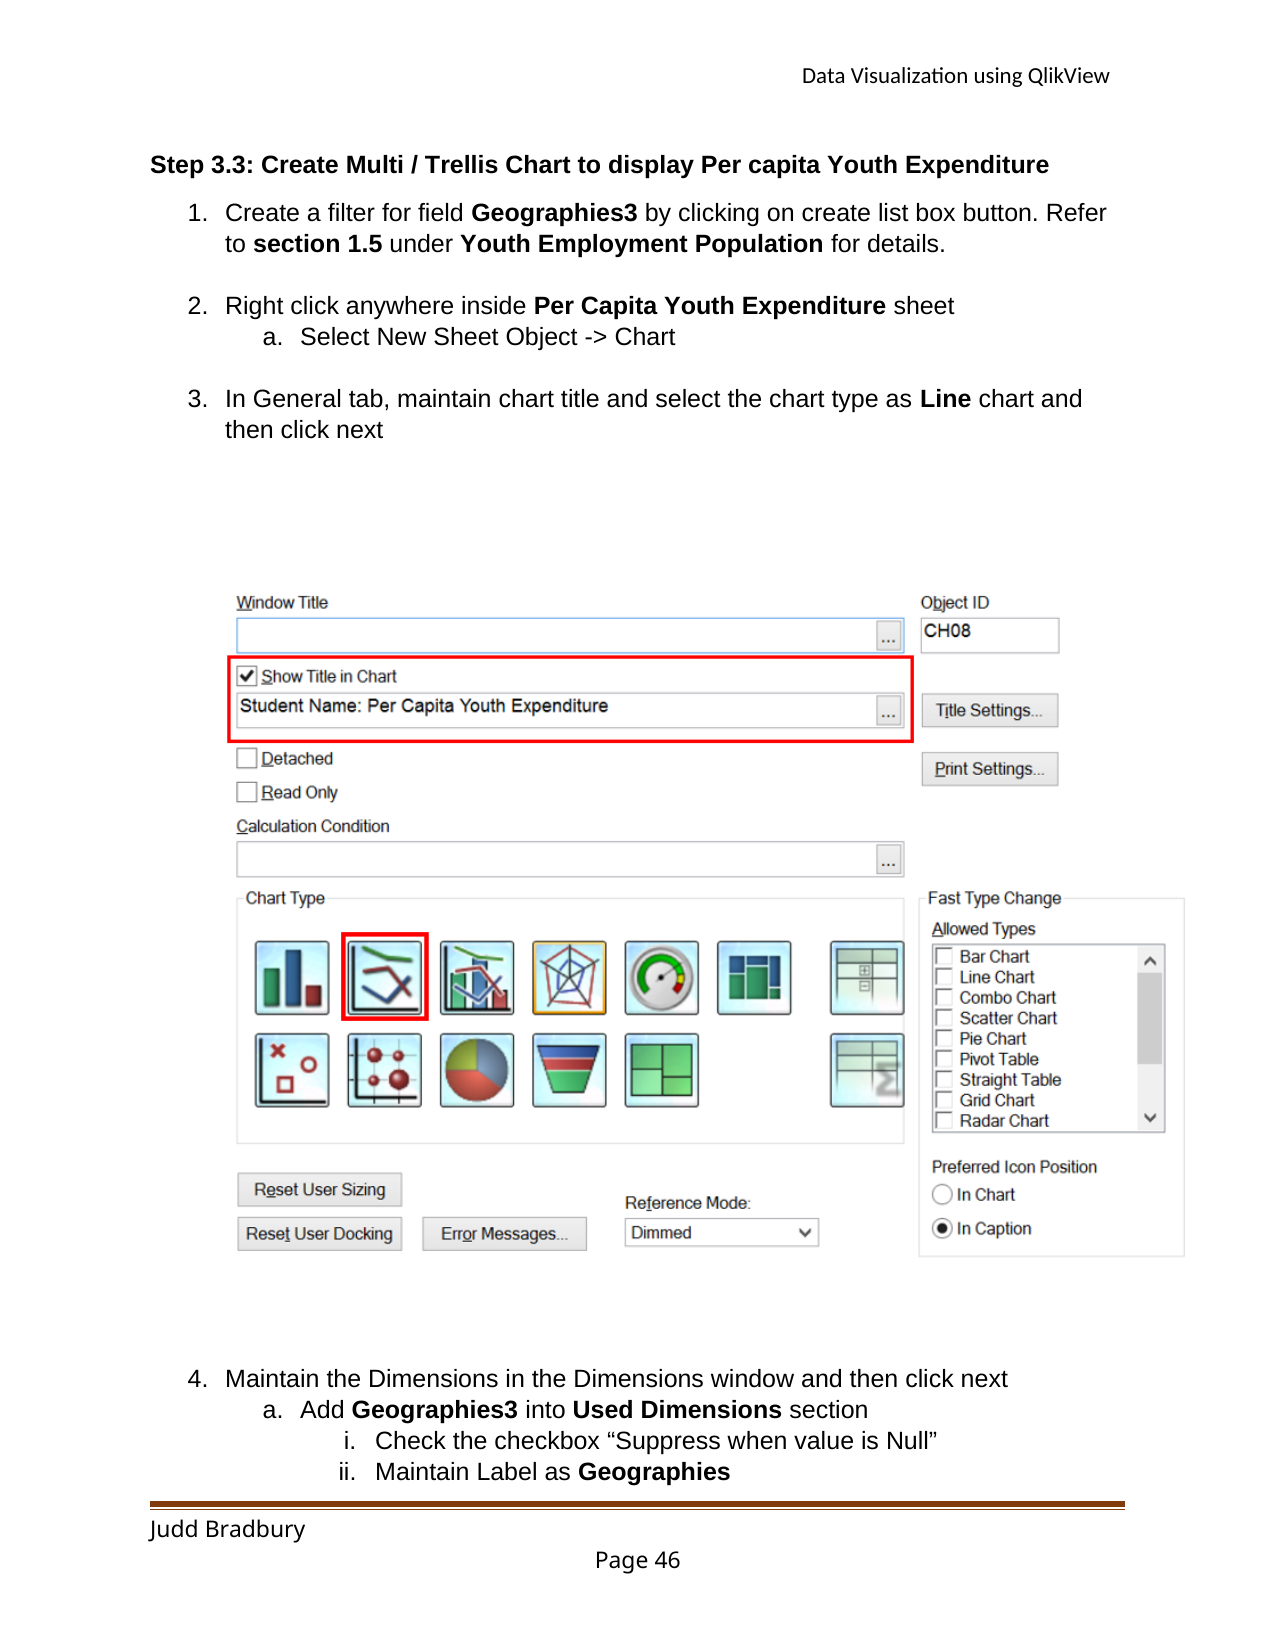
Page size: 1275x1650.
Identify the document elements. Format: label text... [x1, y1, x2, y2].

list Select New Sheet Object -> Chart [262, 322, 1125, 351]
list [356, 1426, 1125, 1454]
list Create a filter for field Geographies3 by clicking on create list box button. Refer to section 1.5 under Youth Employment Population for details. [187, 198, 1125, 257]
list In General tab, maintain chart title and select the chart type as Line chart and then click next [187, 384, 1125, 444]
list Right click anywhere inside Per Capita Youth Expenditure sheet [187, 291, 1125, 319]
text Step 3.3: Create Multi / Trellis Chart to display Per capita Youth Expenditure [150, 150, 1125, 179]
list Maintain the Dimensions in the Dimensions window and then click next [187, 1364, 1125, 1392]
list Add Geographies3 into Used Dimensions section [262, 1395, 1125, 1423]
list Maintain Label as Geographies [356, 1457, 1125, 1486]
picture [225, 570, 1200, 1300]
